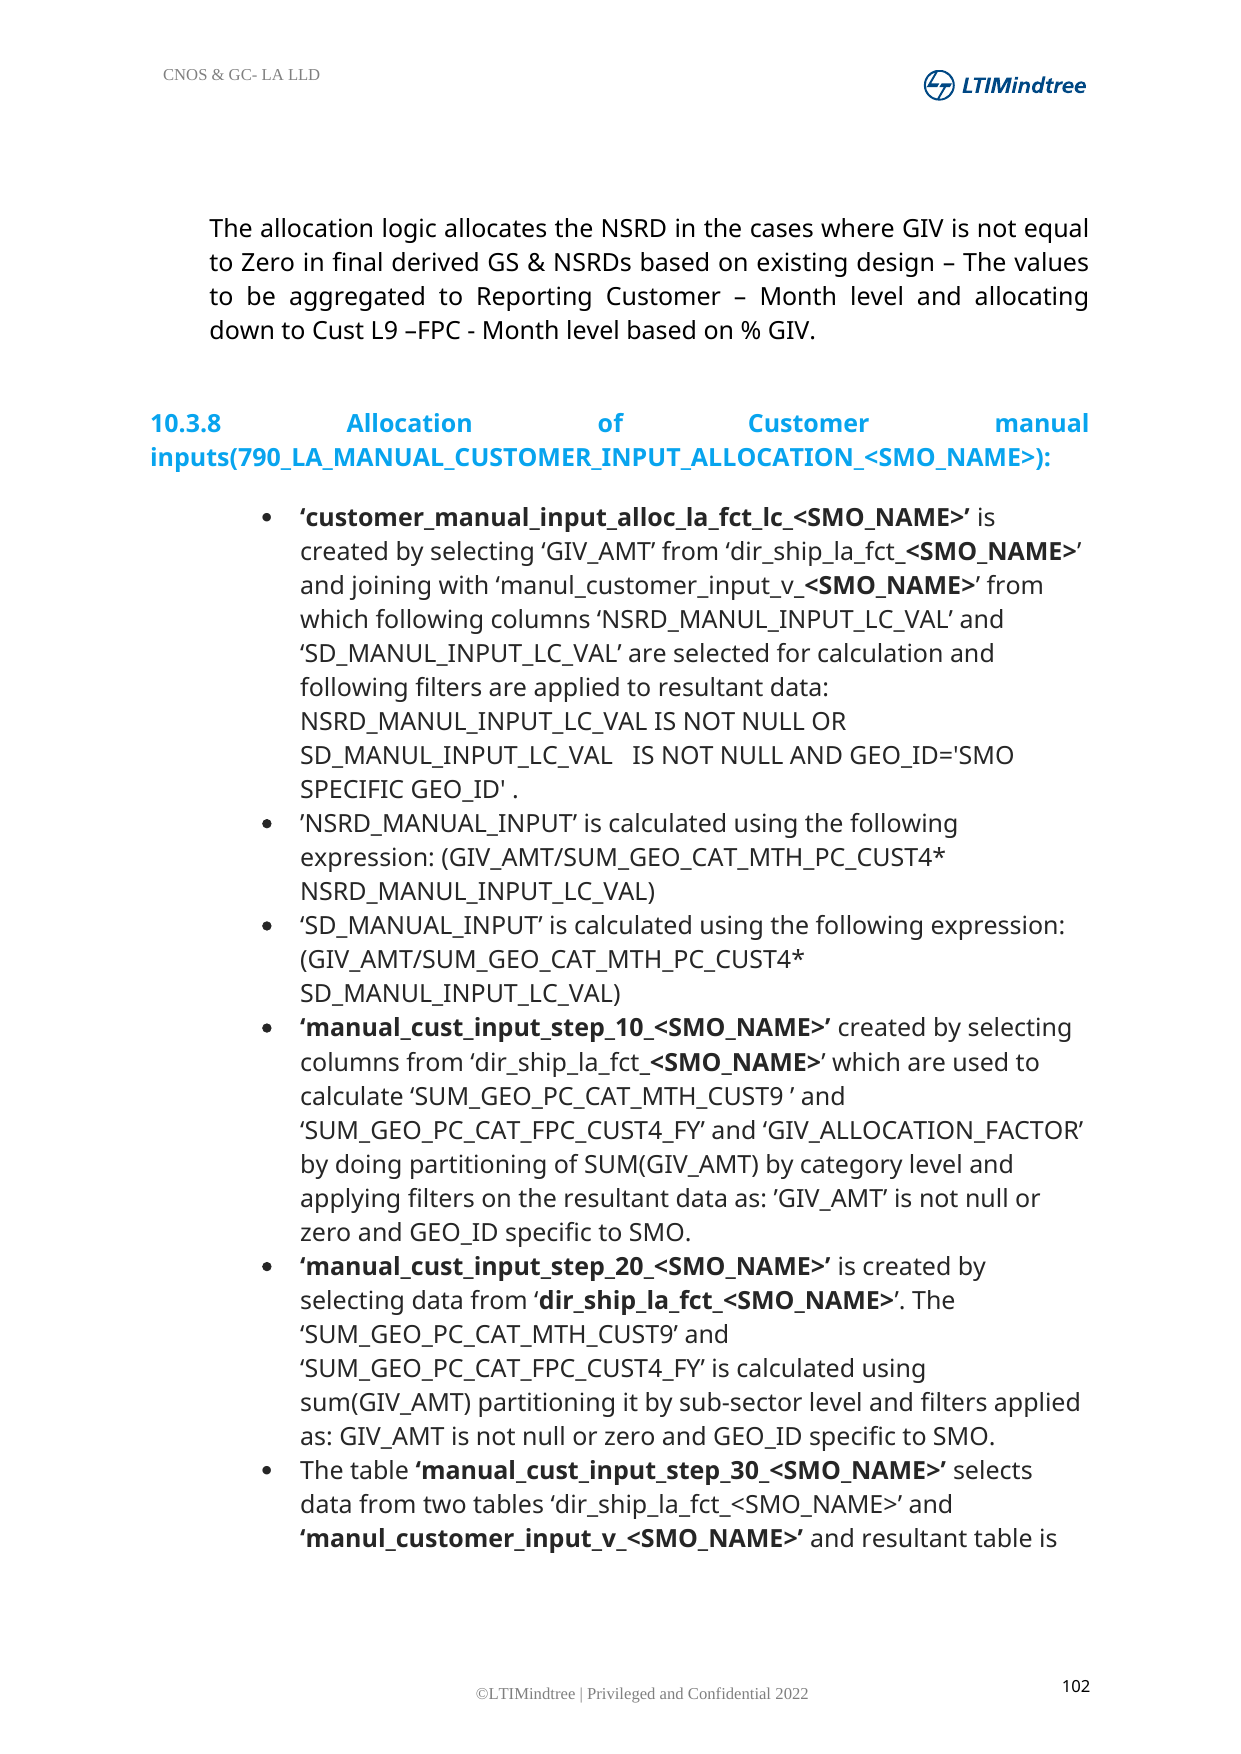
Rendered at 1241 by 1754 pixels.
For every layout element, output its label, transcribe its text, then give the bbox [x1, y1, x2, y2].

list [262, 1453, 1090, 1555]
text The allocation logic allocates the NSRD in the cases where GIV is not equal to Zero in final derived GS & NSRDs based on existing design – The values to be aggregated to Reporting Customer – Month level and allocating down to Cust L9 –FPC - Month level based on % GIV. [209, 211, 1090, 347]
subtitle 10.3.8 Allocation of Customer manual inputs(790_LA_MANUAL_CUSTOMER_INPUT_ALLOCATION_<SMO_NAME>): [150, 406, 1090, 474]
list ‘manual_cust_input_step_10_<SMO_NAME>’ created by selecting columns from ‘dir_ship_la_fct_<SMO_NAME>’ which are used to calculate ‘SUM_GEO_PC_CAT_MTH_CUST9 ’ and ‘SUM_GEO_PC_CAT_FPC_CUST4_FY’ and ‘GIV_ALLOCATION_FACTOR’ by doing partitioning of SUM(GIV_AMT) by category level and applying filters on the resultant data as: ’GIV_AMT’ is not null or zero and GEO_ID specific to SMO. [262, 1010, 1090, 1248]
list ’NSRD_MANUAL_INPUT’ is calculated using the following expression: (GIV_AMT/SUM_GEO_CAT_MTH_PC_CUST4* NSRD_MANUL_INPUT_LC_VAL) [262, 806, 1090, 908]
list ‘customer_manual_input_alloc_la_fct_lc_<SMO_NAME>’ is created by selecting ‘GIV_AMT’ from ‘dir_ship_la_fct_<SMO_NAME>’ and joining with ‘manul_customer_input_v_<SMO_NAME>’ from which following columns ‘NSRD_MANUL_INPUT_LC_VAL’ and ‘SD_MANUL_INPUT_LC_VAL’ are selected for calculation and following filters are applied to resultant data: NSRD_MANUL_INPUT_LC_VAL IS NOT NULL OR SD_MANUL_INPUT_LC_VAL IS NOT NULL AND GEO_ID='SMO SPECIFIC GEO_ID' . [262, 499, 1090, 806]
list ‘SD_MANUAL_INPUT’ is calculated using the following expression: (GIV_AMT/SUM_GEO_CAT_MTH_PC_CUST4* SD_MANUL_INPUT_LC_VAL) [262, 908, 1090, 1010]
list ‘manual_cust_input_step_20_<SMO_NAME>’ is created by selecting data from ‘dir_ship_la_fct_<SMO_NAME>’. The ‘SUM_GEO_PC_CAT_MTH_CUST9’ and ‘SUM_GEO_PC_CAT_FPC_CUST4_FY’ is calculated using sum(GIV_AMT) partitioning it by sub-sector level and filters applied as: GIV_AMT is not null or zero and GEO_ID specific to SMO. [262, 1248, 1090, 1453]
